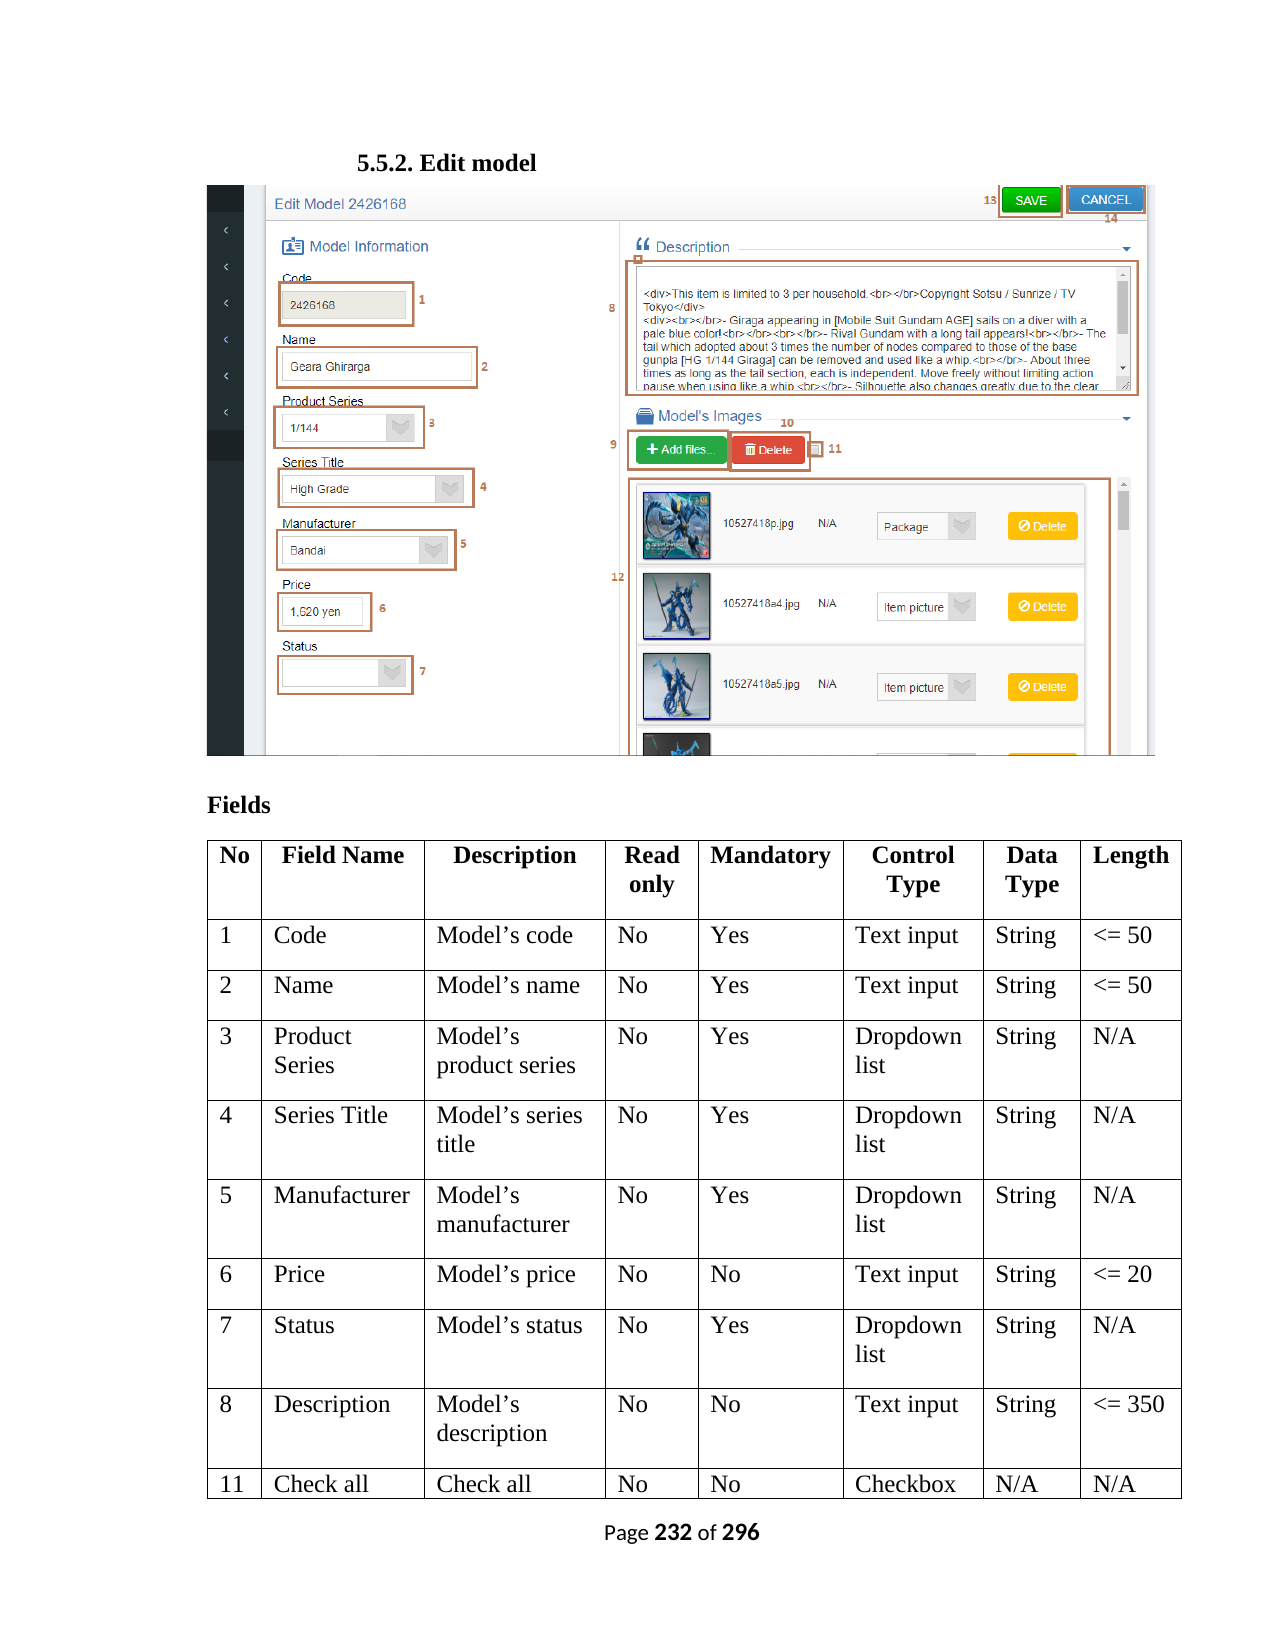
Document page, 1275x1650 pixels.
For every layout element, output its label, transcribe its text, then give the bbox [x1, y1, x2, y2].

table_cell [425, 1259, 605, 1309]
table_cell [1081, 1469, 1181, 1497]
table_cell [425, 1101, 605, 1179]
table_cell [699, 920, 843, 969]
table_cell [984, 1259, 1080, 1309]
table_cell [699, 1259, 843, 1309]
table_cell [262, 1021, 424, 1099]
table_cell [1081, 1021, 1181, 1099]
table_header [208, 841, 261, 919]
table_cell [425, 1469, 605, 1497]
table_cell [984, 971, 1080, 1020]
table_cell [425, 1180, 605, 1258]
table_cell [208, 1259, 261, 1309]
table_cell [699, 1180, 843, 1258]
text Fields [207, 790, 1157, 819]
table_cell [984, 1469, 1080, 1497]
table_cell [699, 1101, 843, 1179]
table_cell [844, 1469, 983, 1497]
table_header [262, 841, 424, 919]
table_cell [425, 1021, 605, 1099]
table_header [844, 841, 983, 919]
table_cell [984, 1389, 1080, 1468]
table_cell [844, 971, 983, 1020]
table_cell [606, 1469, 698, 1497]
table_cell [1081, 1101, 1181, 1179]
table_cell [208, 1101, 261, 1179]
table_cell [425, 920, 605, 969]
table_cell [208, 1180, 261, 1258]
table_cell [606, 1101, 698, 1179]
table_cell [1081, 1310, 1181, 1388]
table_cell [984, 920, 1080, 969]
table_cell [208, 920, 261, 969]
picture [206, 185, 1156, 756]
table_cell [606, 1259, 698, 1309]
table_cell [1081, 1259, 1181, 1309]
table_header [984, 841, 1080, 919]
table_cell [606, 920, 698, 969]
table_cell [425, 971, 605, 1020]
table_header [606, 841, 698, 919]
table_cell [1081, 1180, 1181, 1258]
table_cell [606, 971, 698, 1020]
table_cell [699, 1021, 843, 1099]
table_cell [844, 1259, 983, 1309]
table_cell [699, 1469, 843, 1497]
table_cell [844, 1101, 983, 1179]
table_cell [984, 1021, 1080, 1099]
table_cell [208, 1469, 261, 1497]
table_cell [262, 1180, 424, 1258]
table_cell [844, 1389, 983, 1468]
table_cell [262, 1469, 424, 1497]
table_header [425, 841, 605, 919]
subtitle 5.5.2. Edit model [207, 148, 1157, 176]
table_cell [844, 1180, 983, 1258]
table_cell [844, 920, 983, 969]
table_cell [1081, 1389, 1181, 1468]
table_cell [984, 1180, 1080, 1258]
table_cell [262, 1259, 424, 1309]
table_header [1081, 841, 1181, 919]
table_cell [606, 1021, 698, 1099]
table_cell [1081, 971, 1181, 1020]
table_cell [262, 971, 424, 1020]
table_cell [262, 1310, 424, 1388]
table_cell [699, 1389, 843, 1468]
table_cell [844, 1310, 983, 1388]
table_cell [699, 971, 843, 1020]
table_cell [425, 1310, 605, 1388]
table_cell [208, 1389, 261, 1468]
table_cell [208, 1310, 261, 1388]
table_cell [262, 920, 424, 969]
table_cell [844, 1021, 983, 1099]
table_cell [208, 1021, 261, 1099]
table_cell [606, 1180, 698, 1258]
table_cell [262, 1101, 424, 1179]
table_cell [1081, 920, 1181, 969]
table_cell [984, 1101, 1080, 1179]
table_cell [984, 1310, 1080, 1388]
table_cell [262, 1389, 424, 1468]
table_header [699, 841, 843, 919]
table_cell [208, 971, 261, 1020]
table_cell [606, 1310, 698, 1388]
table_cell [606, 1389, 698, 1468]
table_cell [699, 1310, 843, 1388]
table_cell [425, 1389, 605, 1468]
